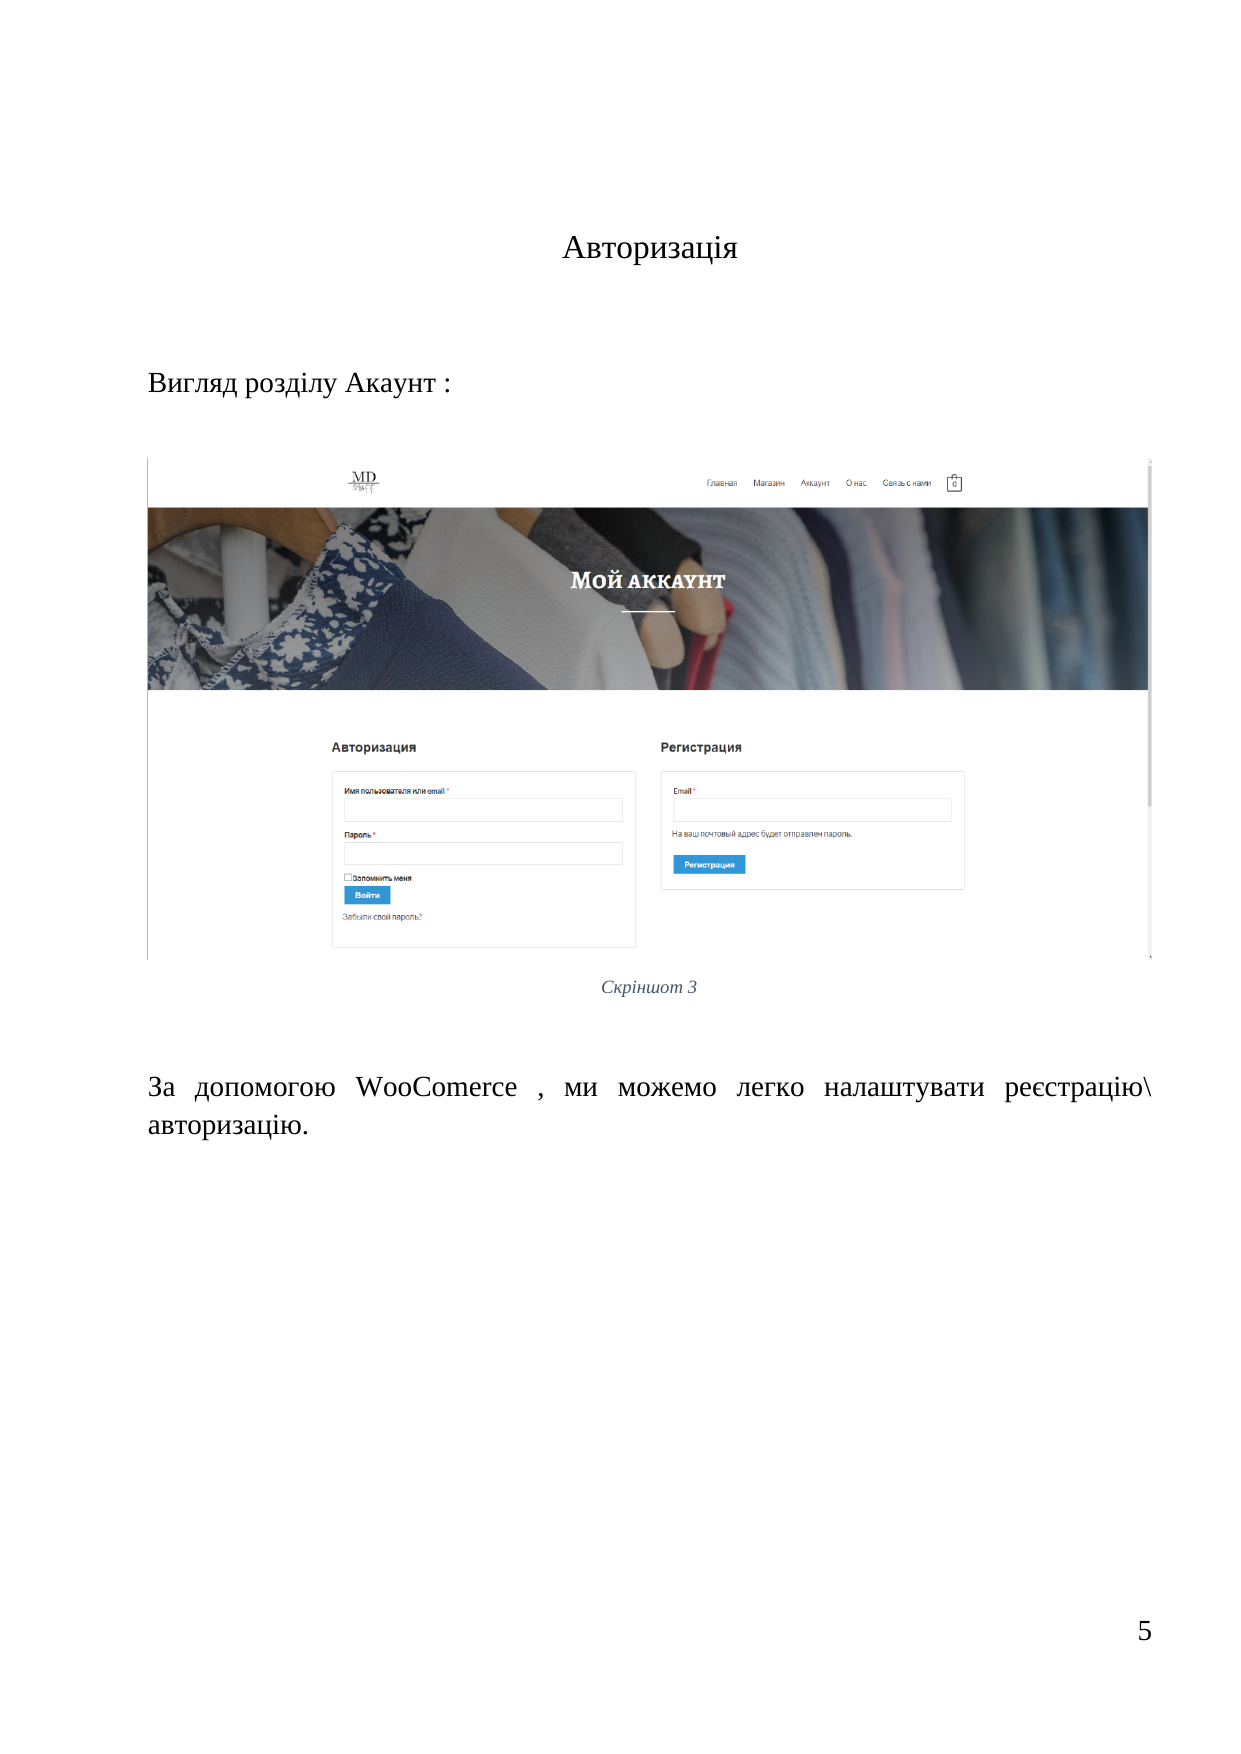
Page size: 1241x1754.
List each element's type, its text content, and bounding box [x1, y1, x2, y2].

picture [147, 458, 1152, 960]
text Вигляд розділу Акаунт : [148, 366, 1152, 399]
text Скріншот 3 [148, 976, 1152, 998]
subtitle Авторизація [148, 227, 1152, 265]
text За допомогою WooComerce , ми можемо легко налаштувати реєстрацію\авторизацію. [148, 1069, 1152, 1141]
